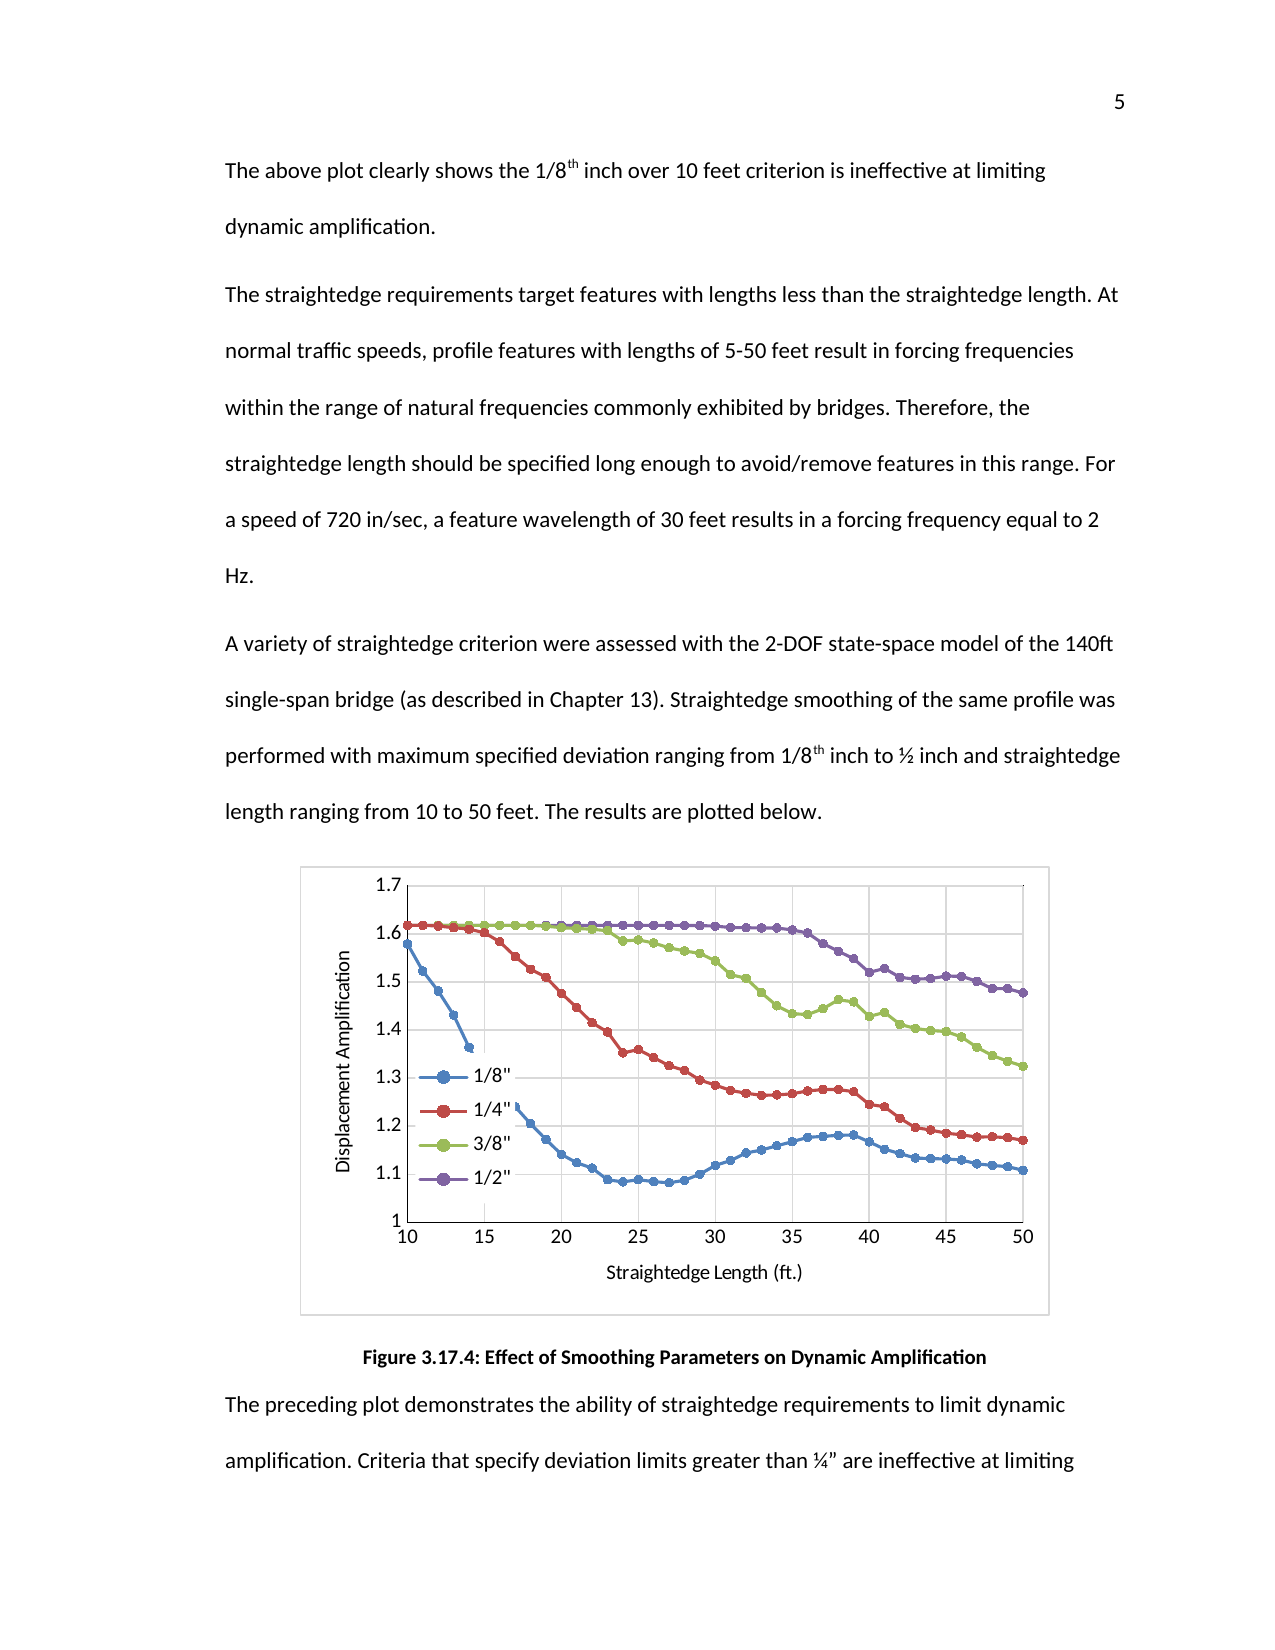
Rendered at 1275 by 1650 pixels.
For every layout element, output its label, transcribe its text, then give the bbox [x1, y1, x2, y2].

text Figure 3.17.4: Effect of Smoothing Parameters on Dynamic Amplification [225, 1344, 1125, 1369]
text The straightedge requirements target features with lengths less than the straightedge length. At normal traffic speeds, profile features with lengths of 5-50 feet result in forcing frequencies within the range of natural frequencies commonly exhibited by bridges. Therefore, the straightedge length should be specified long enough to avoid/remove features in this range. For a speed of 720 in/sec, a feature wavelength of 30 feet results in a forcing frequency equal to 2 Hz. [225, 281, 1125, 589]
text A variety of straightedge criterion were assessed with the 2-DOF state-space model of the 140ft single-span bridge (as described in Chapter 13). Straightedge smoothing of the same profile was performed with maximum specified deviation ranging from 1/8th inch to ½ inch and straightedge length ranging from 10 to 50 feet. The results are plotted below. [225, 629, 1125, 826]
text The above plot clearly shows the 1/8th inch over 10 feet criterion is ineffective at limiting dynamic amplification. [225, 156, 1125, 240]
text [225, 1390, 1125, 1474]
